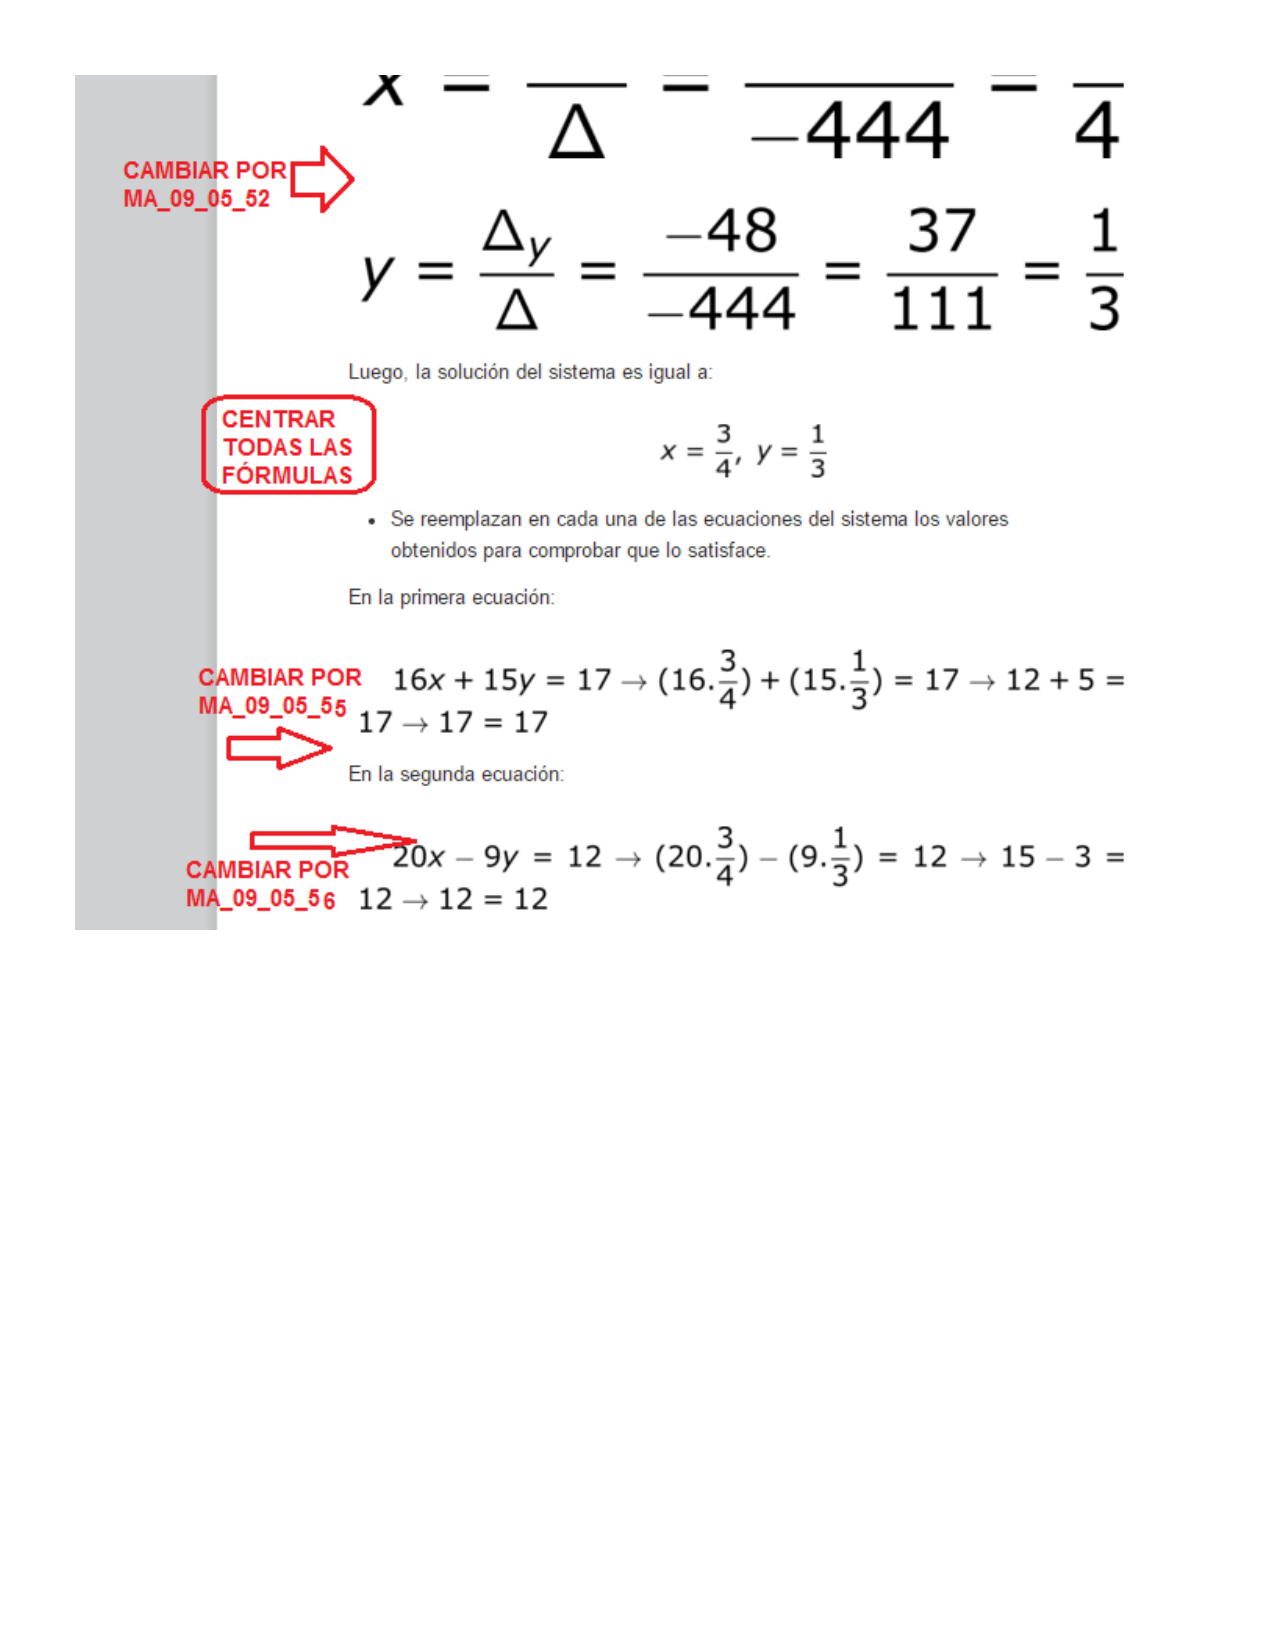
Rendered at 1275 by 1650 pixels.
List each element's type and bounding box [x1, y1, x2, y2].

picture [75, 75, 1160, 930]
